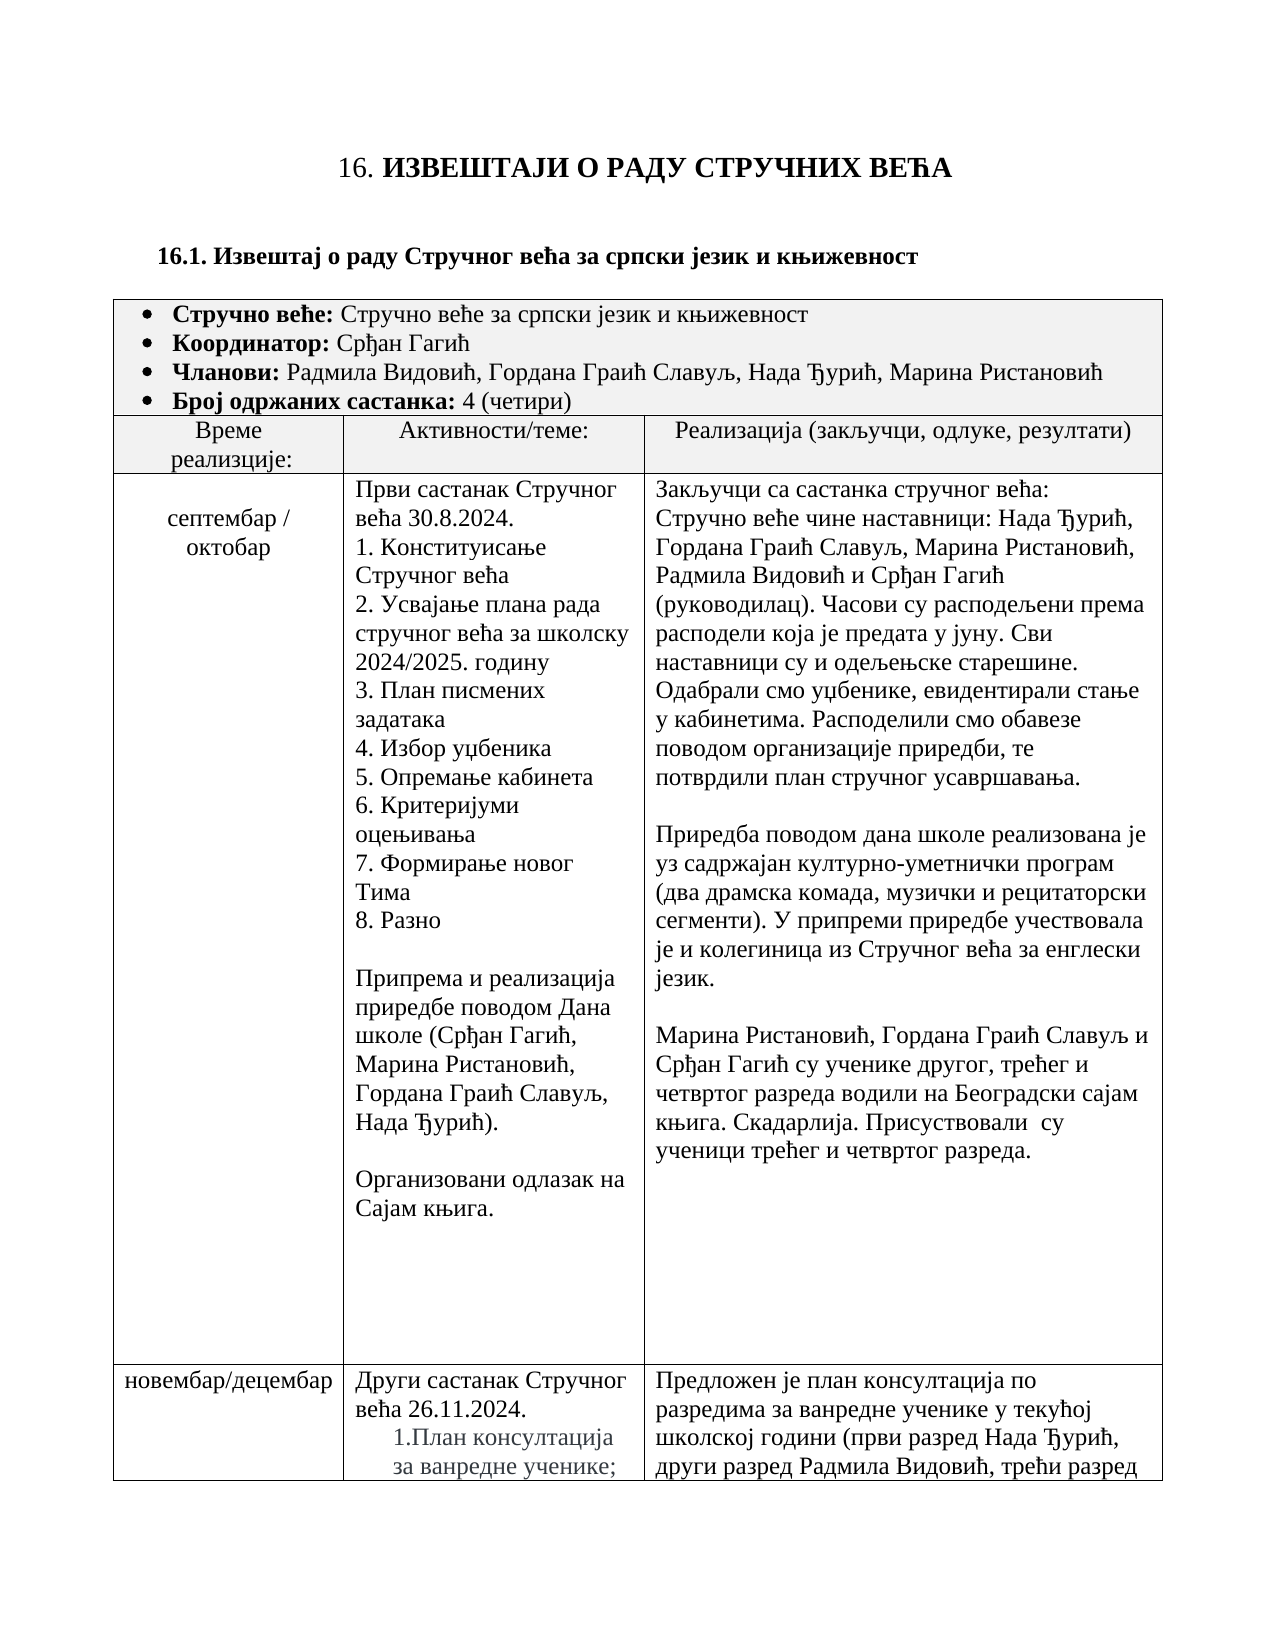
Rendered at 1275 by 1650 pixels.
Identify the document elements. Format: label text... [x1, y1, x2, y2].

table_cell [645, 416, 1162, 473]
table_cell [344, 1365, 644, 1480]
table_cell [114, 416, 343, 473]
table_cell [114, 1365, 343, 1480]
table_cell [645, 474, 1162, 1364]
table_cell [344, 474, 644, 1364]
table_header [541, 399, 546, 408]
subtitle ИЗВЕШТАЈИ О РАДУ СТРУЧНИХ ВЕЋА [127, 150, 1162, 183]
subtitle Извештај о раду Стручног већа за српски језик и књижевност [157, 241, 1162, 270]
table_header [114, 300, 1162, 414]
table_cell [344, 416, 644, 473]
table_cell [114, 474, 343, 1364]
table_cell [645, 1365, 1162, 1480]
